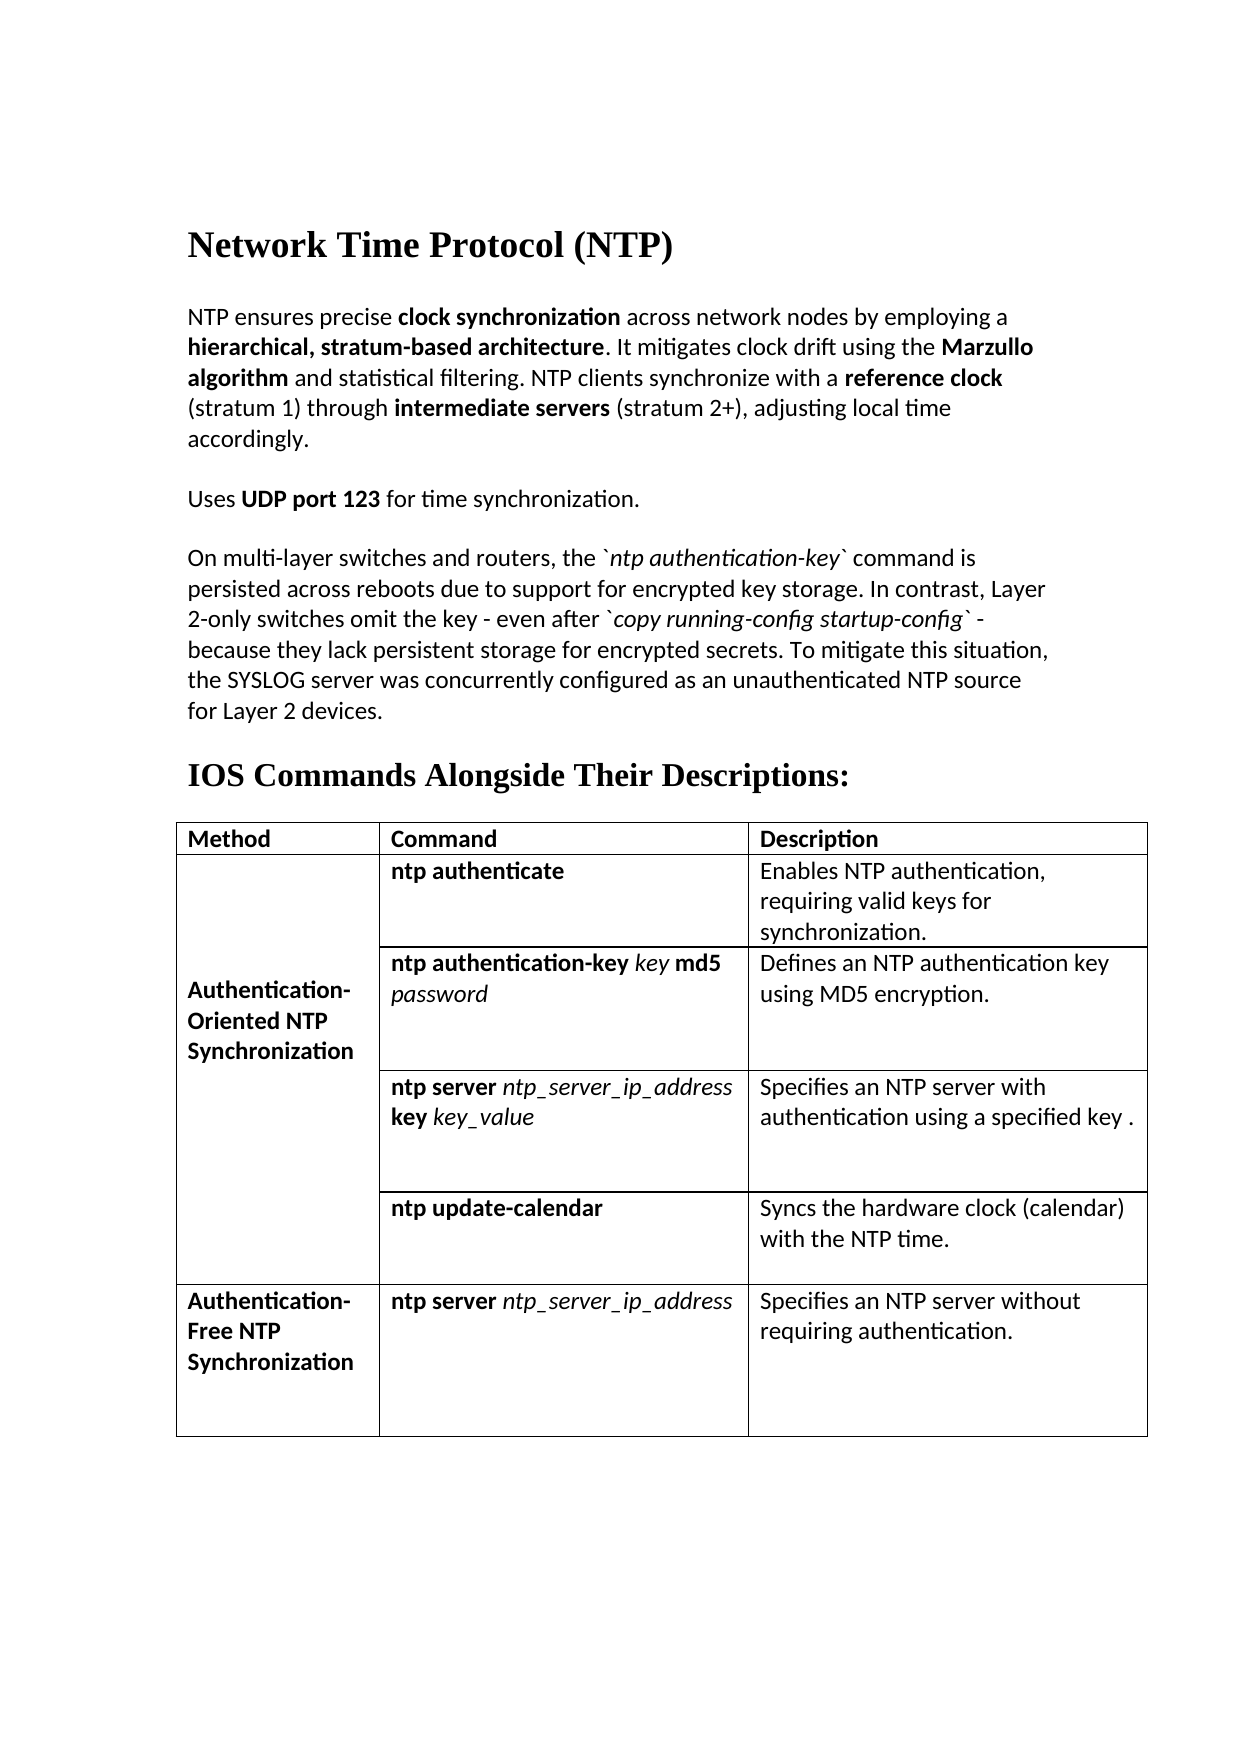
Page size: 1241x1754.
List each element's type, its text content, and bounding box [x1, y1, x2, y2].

table_cell ntp authenticate [380, 855, 748, 946]
table_cell Specifies an NTP server with authentication using a specified key . [749, 1071, 1147, 1191]
table_cell ntp update-calendar [380, 1193, 748, 1284]
table_header Method [177, 823, 379, 854]
table_cell Authentication-Free NTP Synchronization [177, 1285, 379, 1436]
text NTP ensures precise clock synchronization across network nodes by employing a hierarchical, stratum-based architecture. It mitigates clock drift using the Marzullo algorithm and statistical filtering. NTP clients synchronize with a reference clock (stratum 1) through intermediate servers (stratum 2+), adjusting local time accordingly. [187, 301, 1053, 454]
text IOS Commands Alongside Their Descriptions: [187, 755, 1053, 793]
table_cell ntp server ntp_server_ip_address key key_value [380, 1071, 748, 1191]
subtitle Network Time Protocol (NTP) [187, 222, 1053, 265]
table_cell Defines an NTP authentication key using MD5 encryption. [749, 948, 1147, 1069]
table_cell Syncs the hardware clock (calendar) with the NTP time. [749, 1193, 1147, 1284]
table_cell ntp authentication-key key md5 password [380, 948, 748, 1069]
table_header Description [749, 823, 1147, 854]
table_cell Specifies an NTP server without requiring authentication. [749, 1285, 1147, 1436]
text Uses UDP port 123 for time synchronization. [187, 483, 1053, 513]
table_cell ntp server ntp_server_ip_address [380, 1285, 748, 1436]
text On multi-layer switches and routers, the `ntp authentication-key` command is persisted across reboots due to support for encrypted key storage. In contrast, Layer 2-only switches omit the key - even after `copy running-config startup-config` - because they lack persistent storage for encrypted secrets. To mitigate this situation, the SYSLOG server was concurrently configured as an unauthenticated NTP source for Layer 2 devices. [187, 542, 1053, 726]
table_cell Enables NTP authentication, requiring valid keys for synchronization. [749, 855, 1147, 946]
table_cell Authentication-Oriented NTP Synchronization [177, 855, 379, 1284]
table_header Command [380, 823, 748, 854]
